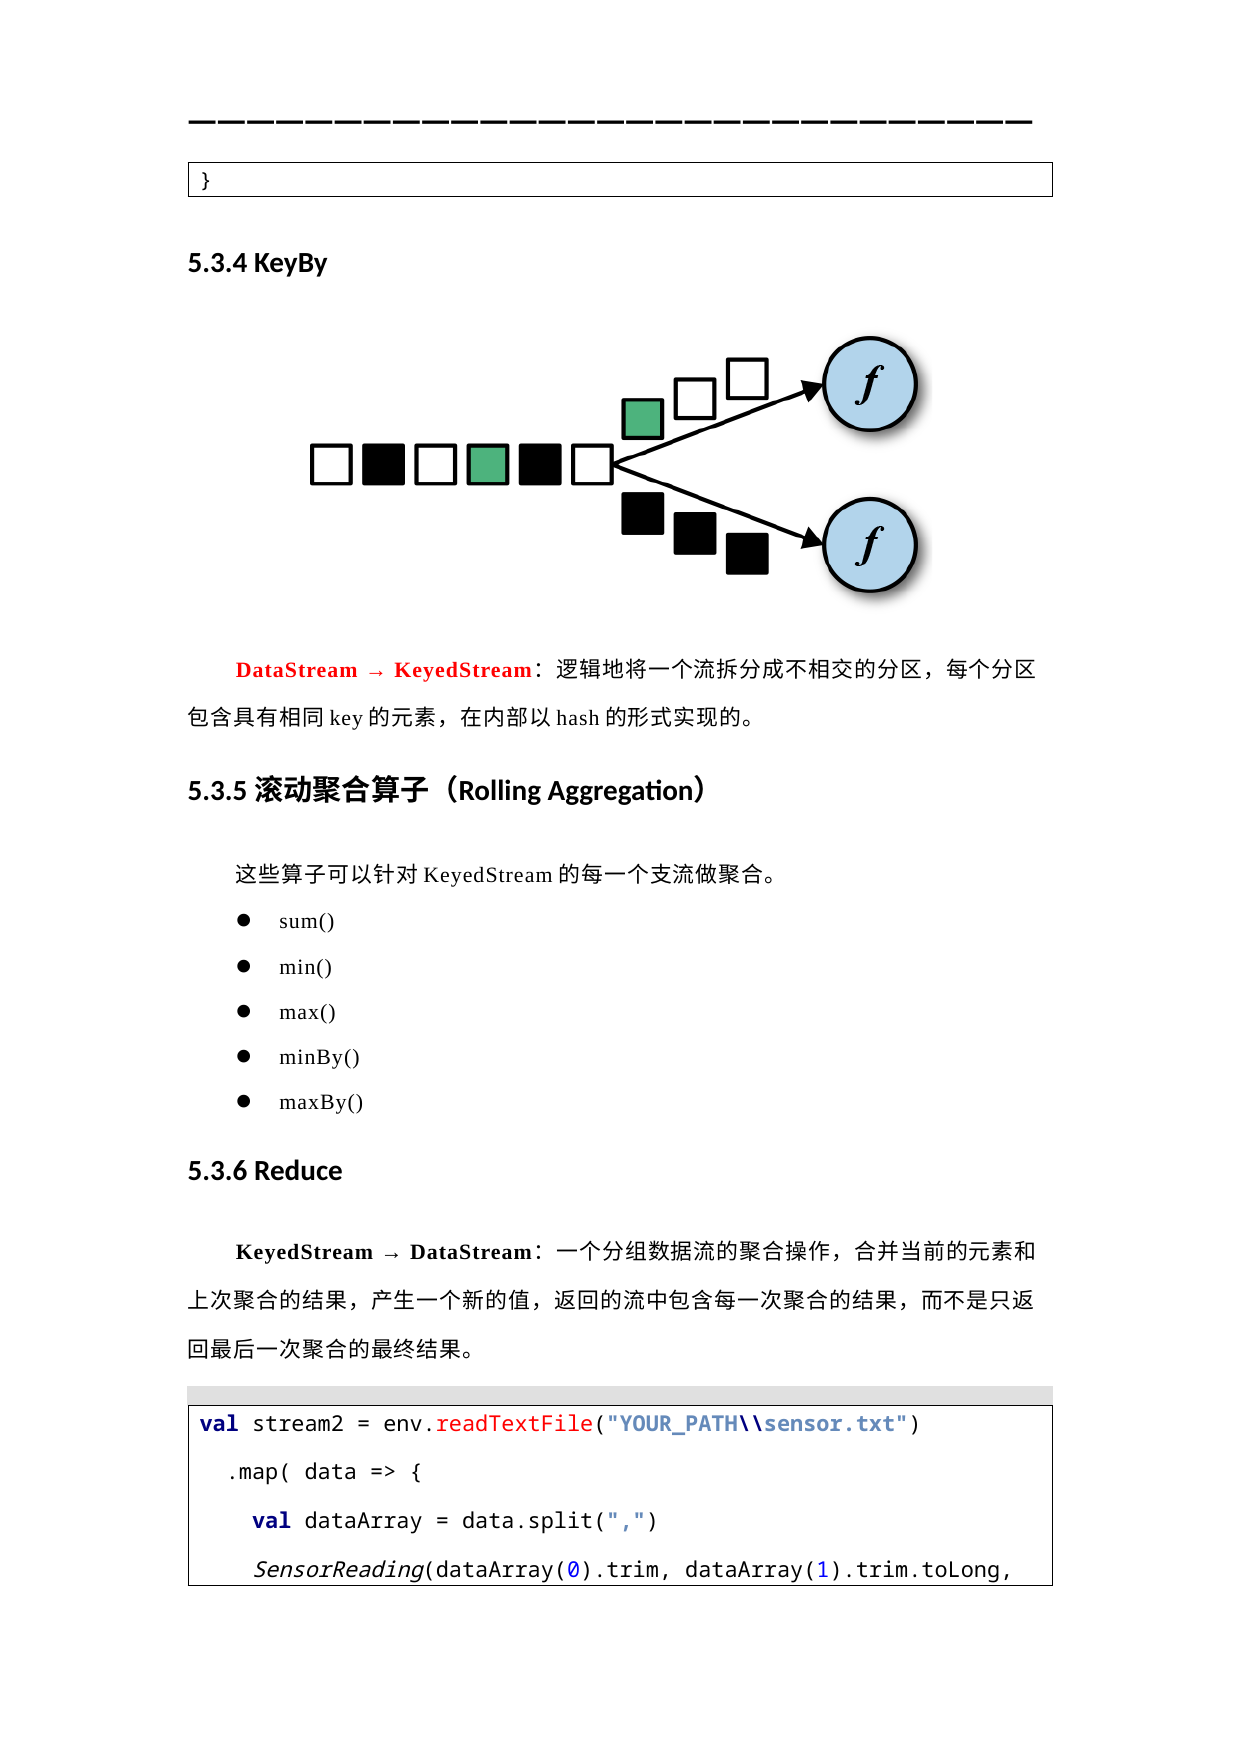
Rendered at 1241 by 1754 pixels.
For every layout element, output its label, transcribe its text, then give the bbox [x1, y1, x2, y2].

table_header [189, 163, 1052, 196]
subtitle 5.3.5 滚动聚合算子（Rolling Aggregation） [187, 755, 1053, 820]
subtitle 5.3.6 Reduce [187, 1137, 1053, 1202]
list sum() [235, 905, 1053, 937]
text 这些算子可以针对KeyedStream的每一个支流做聚合。 [187, 857, 1053, 889]
list minBy() [235, 1040, 1053, 1073]
list max() [235, 995, 1053, 1028]
subtitle 5.3.4 KeyBy [187, 229, 1053, 294]
picture [307, 319, 933, 619]
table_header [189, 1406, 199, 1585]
text KeyedStream → DataStream：一个分组数据流的聚合操作，合并当前的元素和上次聚合的结果，产生一个新的值，返回的流中包含每一次聚合的结果，而不是只返回最后一次聚合的最终结果。 [187, 1234, 1053, 1364]
list maxBy() [235, 1085, 1053, 1118]
text DataStream → KeyedStream：逻辑地将一个流拆分成不相交的分区，每个分区包含具有相同key的元素，在内部以hash的形式实现的。 [187, 651, 1053, 732]
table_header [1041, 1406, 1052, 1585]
list min() [235, 950, 1053, 982]
